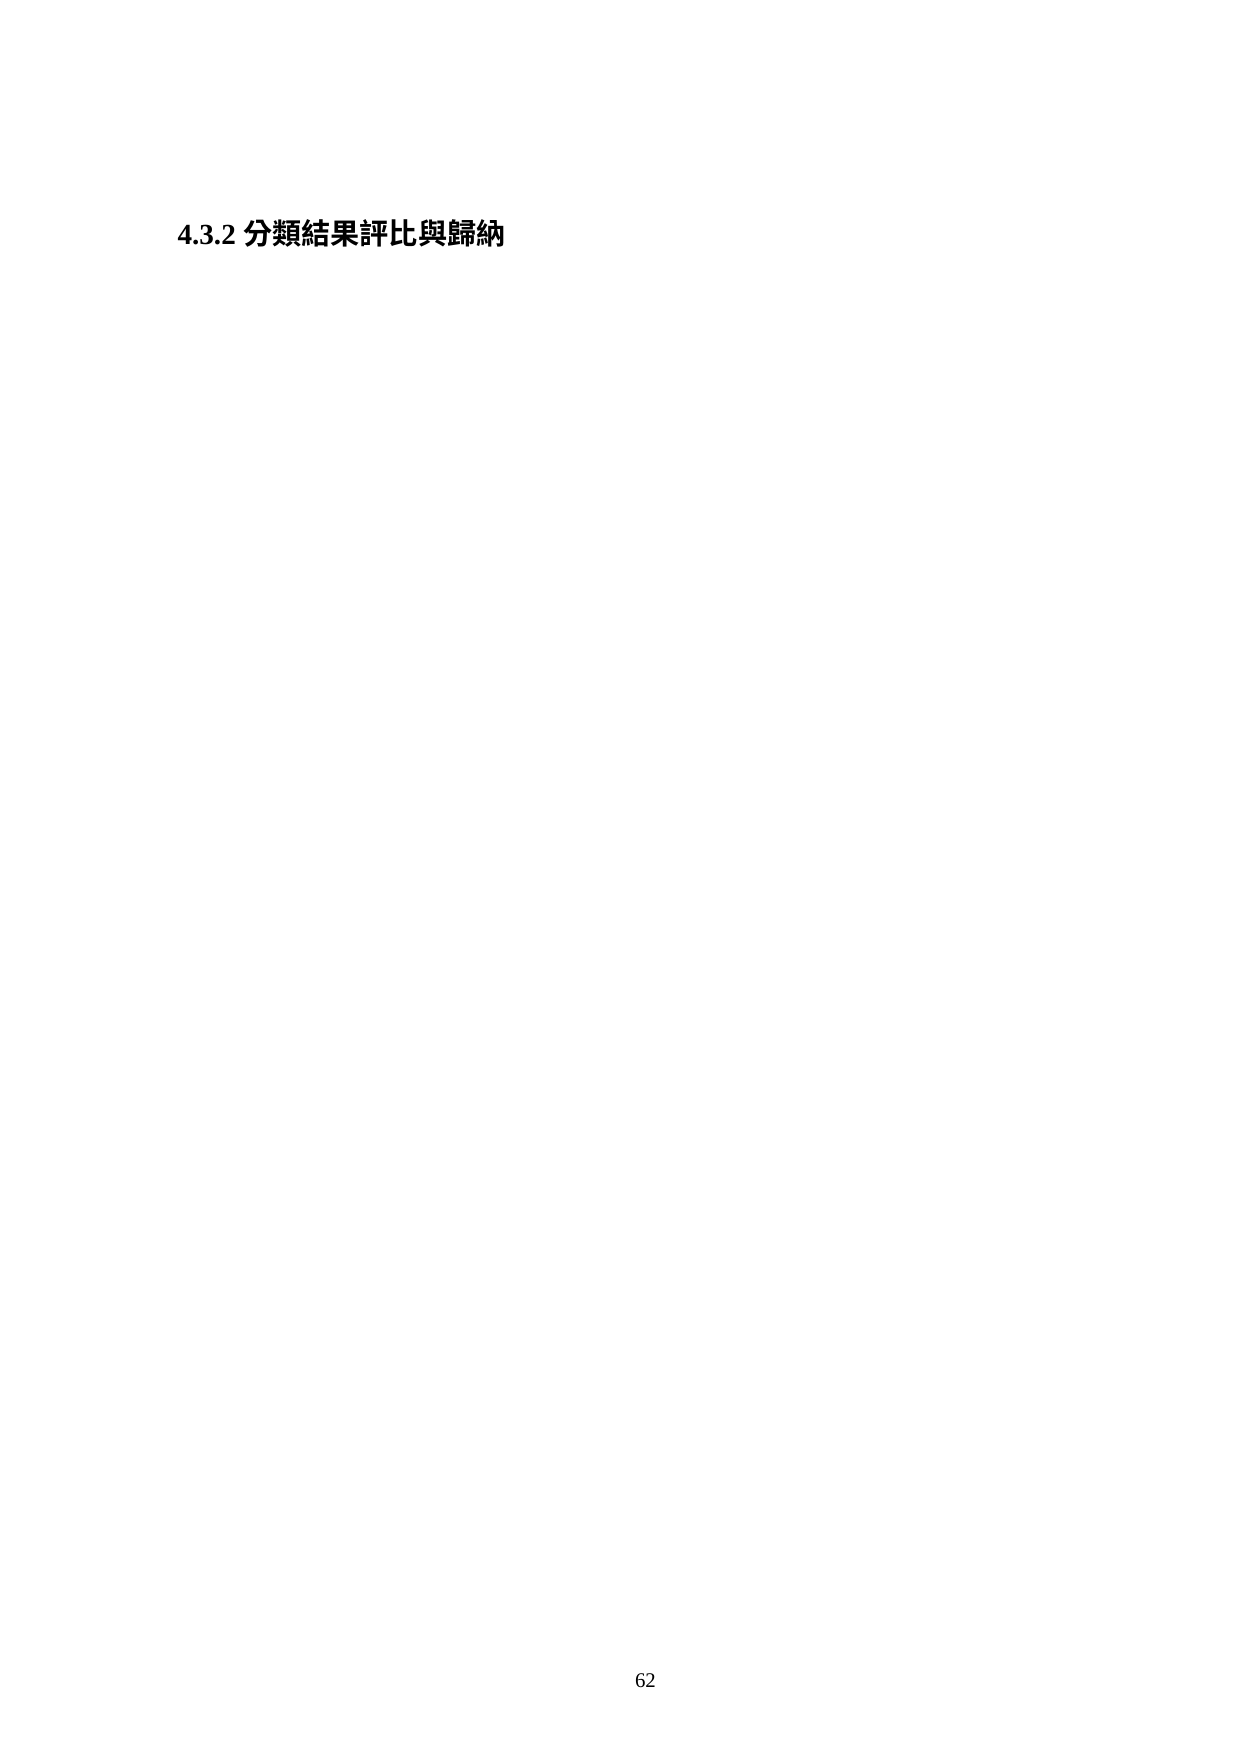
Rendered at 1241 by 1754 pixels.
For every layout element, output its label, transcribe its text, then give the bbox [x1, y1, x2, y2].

subtitle 分類結果評比與歸納 [177, 194, 1063, 269]
